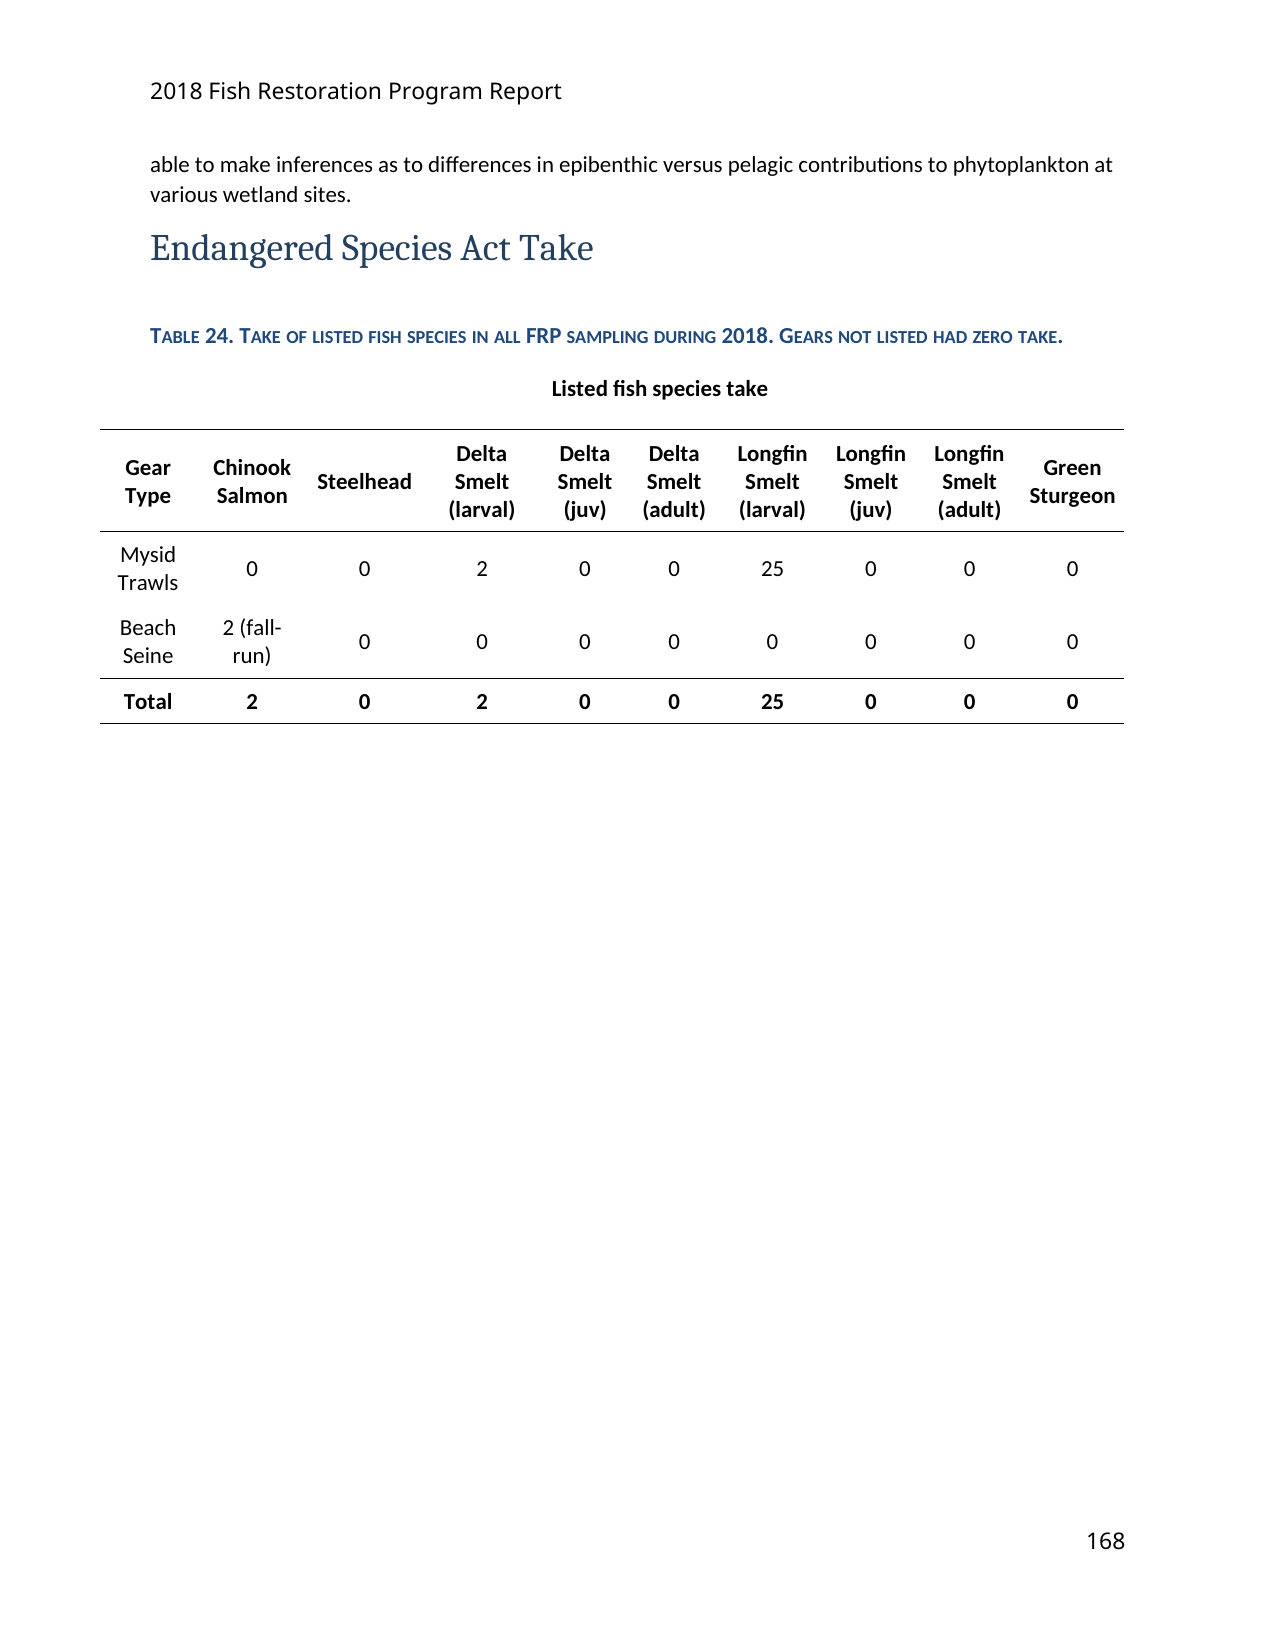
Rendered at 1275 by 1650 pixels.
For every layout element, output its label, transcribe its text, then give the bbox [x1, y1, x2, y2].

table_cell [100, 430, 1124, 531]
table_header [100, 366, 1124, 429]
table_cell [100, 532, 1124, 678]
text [150, 150, 1125, 208]
subtitle Endangered Species Act Take [150, 227, 1125, 270]
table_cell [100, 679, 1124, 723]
